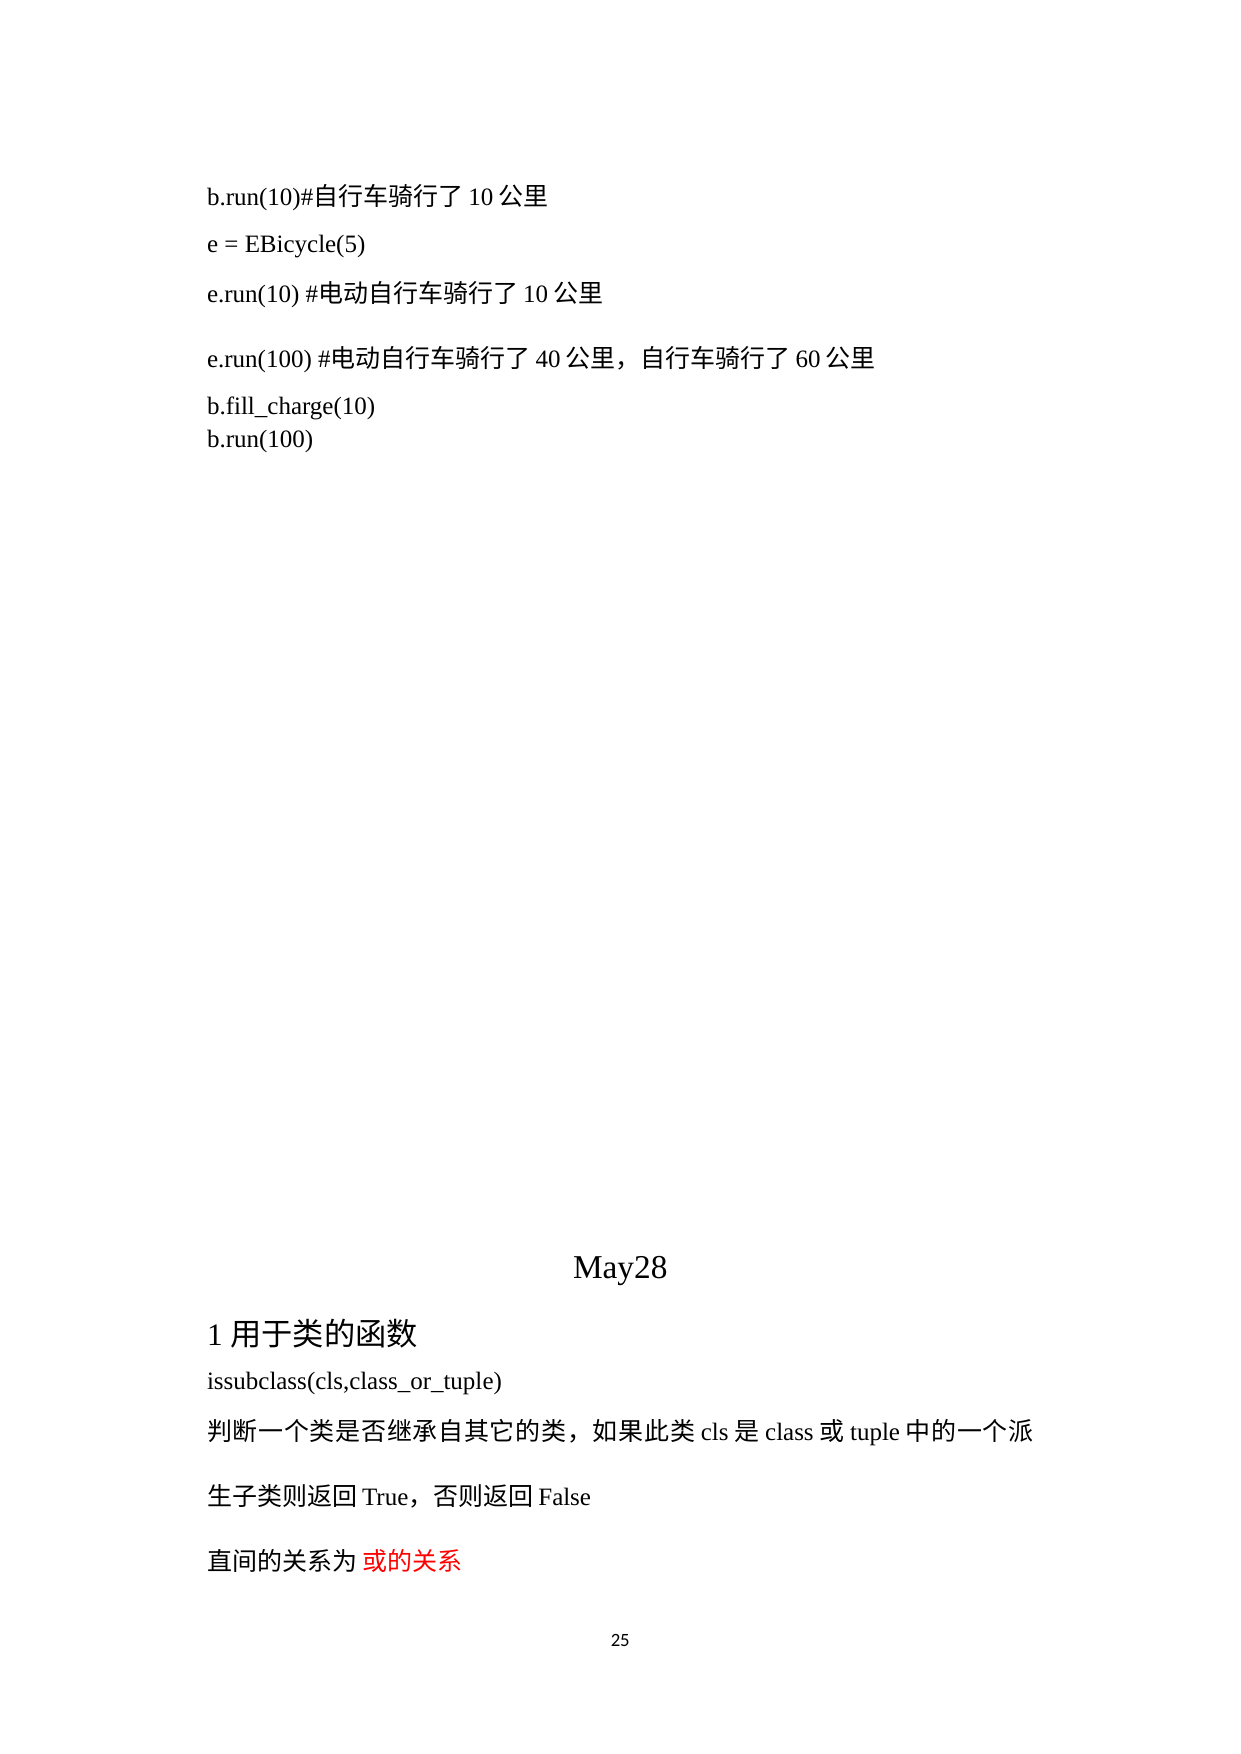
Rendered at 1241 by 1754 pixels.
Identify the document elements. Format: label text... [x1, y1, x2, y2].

text b.fill_charge(10) [207, 389, 1033, 422]
text e = EBicycle(5) [207, 227, 1033, 259]
text 1 用于类的函数 [207, 1299, 1033, 1364]
text issubclass(cls,class_or_tuple) [207, 1364, 1033, 1397]
text b.run(10)#自行车骑行了10公里 [207, 162, 1033, 227]
text 判断一个类是否继承自其它的类，如果此类cls是class或tuple中的一个派生子类则返回True，否则返回False [207, 1397, 1033, 1527]
text e.run(100) #电动自行车骑行了40公里，自行车骑行了60公里 [207, 324, 1033, 389]
text b.run(100) [207, 422, 1033, 454]
text 直间的关系为 或的关系 [207, 1527, 1033, 1592]
text e.run(10) #电动自行车骑行了10公里 [207, 259, 1033, 324]
text May28 [207, 1234, 1033, 1299]
